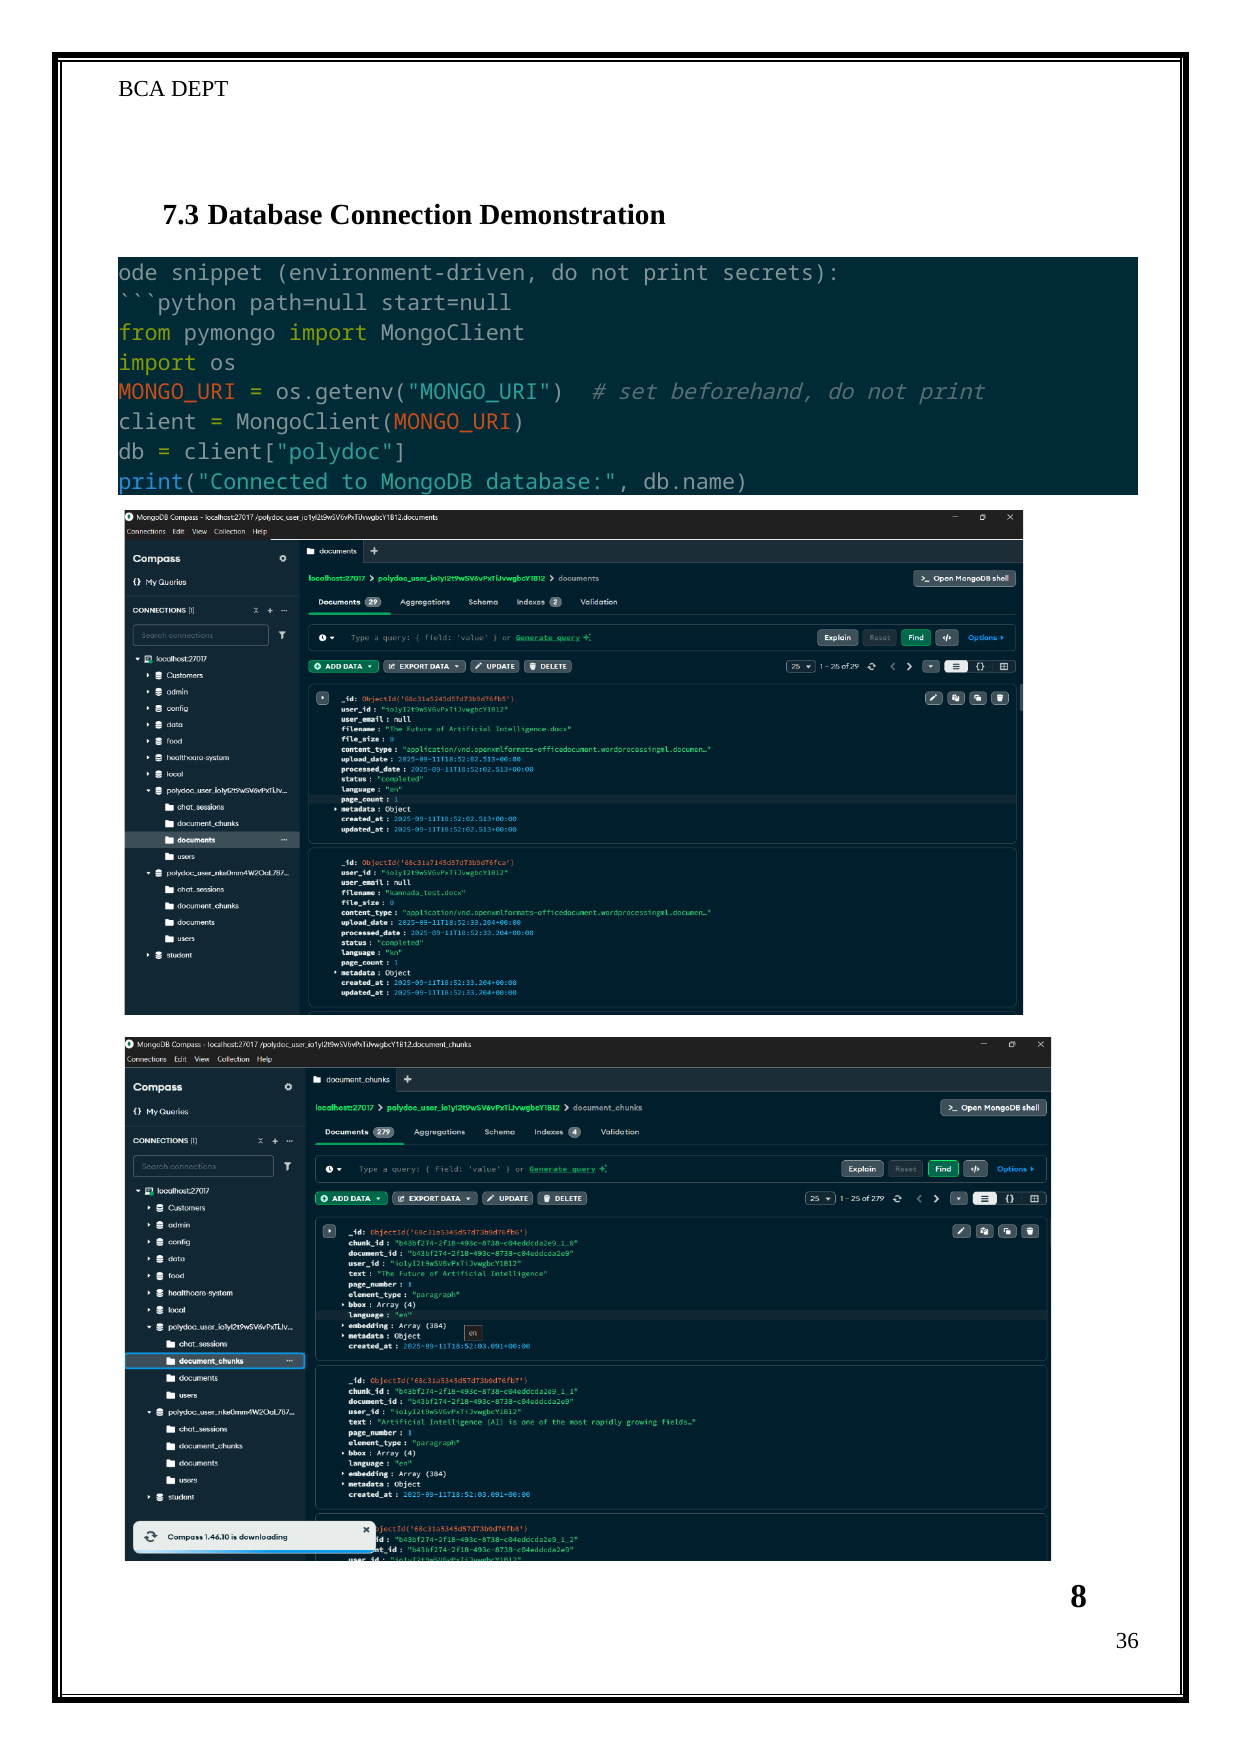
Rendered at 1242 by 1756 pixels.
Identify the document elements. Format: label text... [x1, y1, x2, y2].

text ```python path=null start=null [118, 287, 1138, 317]
text print("Connected to MongoDB database:", db.name) [118, 466, 1138, 495]
subtitle Database Connection Demonstration [162, 197, 1138, 231]
text import os [118, 346, 1138, 376]
text client = MongoClient(MONGO_URI) [118, 406, 1138, 436]
picture [123, 510, 1024, 1013]
text from pymongo import MongoClient [118, 317, 1138, 346]
subtitle Conclusion and future scope [118, 1576, 1138, 1614]
text db = client["polydoc"] [118, 436, 1138, 466]
text ode snippet (environment-driven, do not print secrets): [118, 257, 1138, 287]
picture [123, 1037, 1050, 1559]
text MONGO_URI = os.getenv("MONGO_URI") # set beforehand, do not print [118, 376, 1138, 406]
